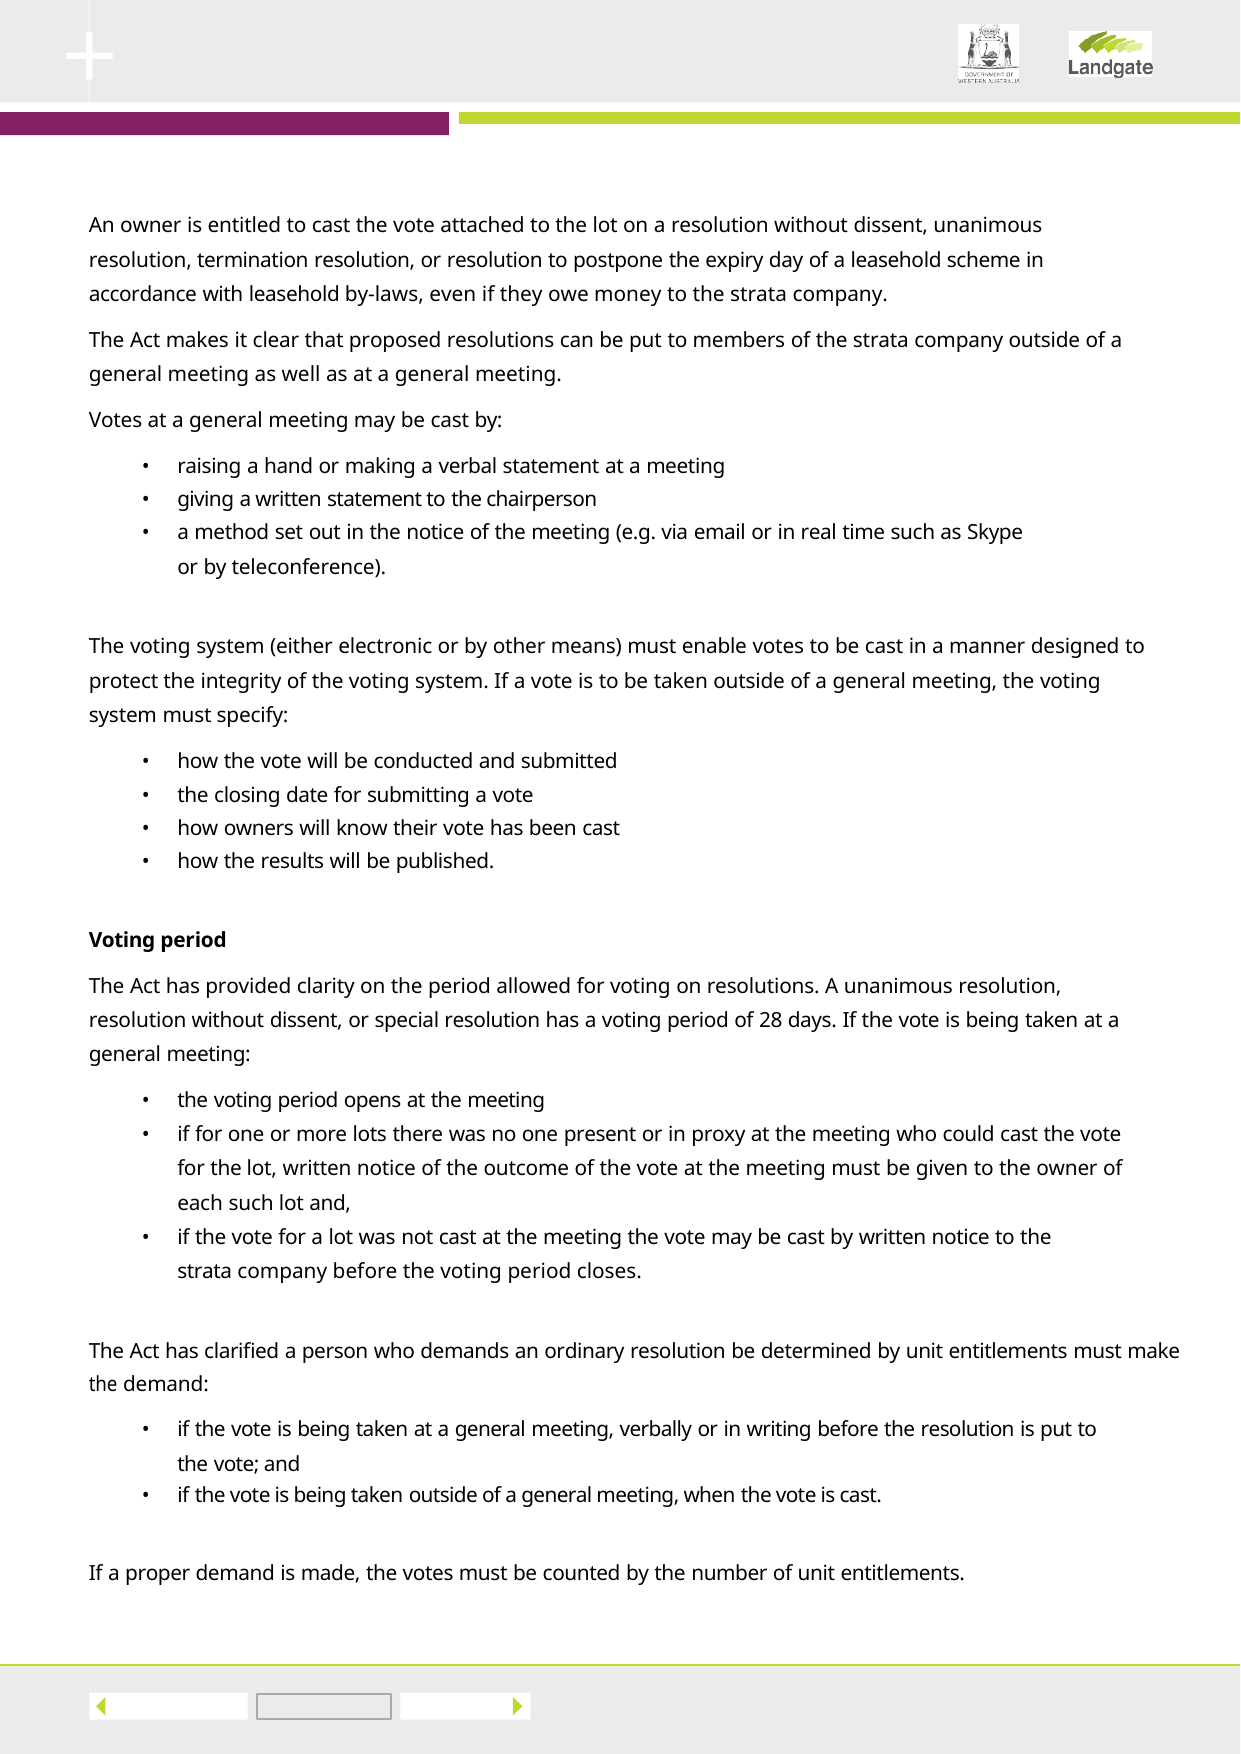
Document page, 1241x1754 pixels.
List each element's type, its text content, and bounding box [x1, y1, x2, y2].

text the demand: [88, 1369, 1240, 1398]
text The Act has provided clarity on the period allowed for voting on resolutions. A unanimous resolution, resolution without dissent, or special resolution has a voting period of 28 days. If the vote is being taken at a general meeting: [88, 971, 1152, 1068]
text Votes at a general meeting may be cast by: [88, 406, 1240, 434]
list if for one or more lots there was no one present or in proxy at the meeting who could cast the vote for the lot, written notice of the outcome of the vote at the meeting must be given to the owner of each such lot and, [142, 1119, 1130, 1216]
picture [958, 23, 1020, 83]
list if the vote is being taken at a general meeting, verbally or in writing before the resolution is put to the vote; and [142, 1414, 1132, 1477]
list the voting period opens at the meeting [142, 1086, 1240, 1114]
list if the vote is being taken outside of a general meeting, when the vote is cast. [142, 1483, 1240, 1507]
list raising a hand or making a verbal statement at a meeting [142, 451, 1240, 479]
text The Act has clarified a person who demands an ordinary resolution be determined by unit entitlements must make [88, 1336, 1240, 1364]
picture [1069, 31, 1153, 78]
list the closing date for submitting a vote [142, 780, 1240, 808]
text The voting system (either electronic or by other means) must enable votes to be cast in a manner designed to protect the integrity of the voting system. If a vote is to be taken outside of a general meeting, the voting system must specify: [88, 632, 1152, 729]
text An owner is entitled to cast the vote attached to the lot on a resolution without dissent, unanimous resolution, termination resolution, or resolution to postpone the expiry day of a leasehold scheme in accordance with leasehold by-laws, even if they owe money to the strata company. [88, 211, 1136, 308]
list how the vote will be conducted and submitted [142, 746, 1240, 775]
subtitle Voting period [88, 926, 1240, 954]
list a method set out in the notice of the meeting (e.g. via email or in real time such as Skype or by teleconference). [142, 517, 1030, 580]
list how owners will know their vote has been cast [142, 813, 1240, 842]
text The Act makes it clear that proposed resolutions can be put to members of the strata company outside of a general meeting as well as at a general meeting. [88, 325, 1152, 388]
list giving a written statement to the chairperson [142, 484, 1240, 512]
text If a proper demand is made, the votes must be counted by the number of unit entitlements. [88, 1558, 1240, 1586]
list if the vote for a lot was not cast at the meeting the vote may be cast by written notice to the strata company before the voting period closes. [142, 1222, 1064, 1285]
list how the results will be published. [142, 847, 1240, 875]
